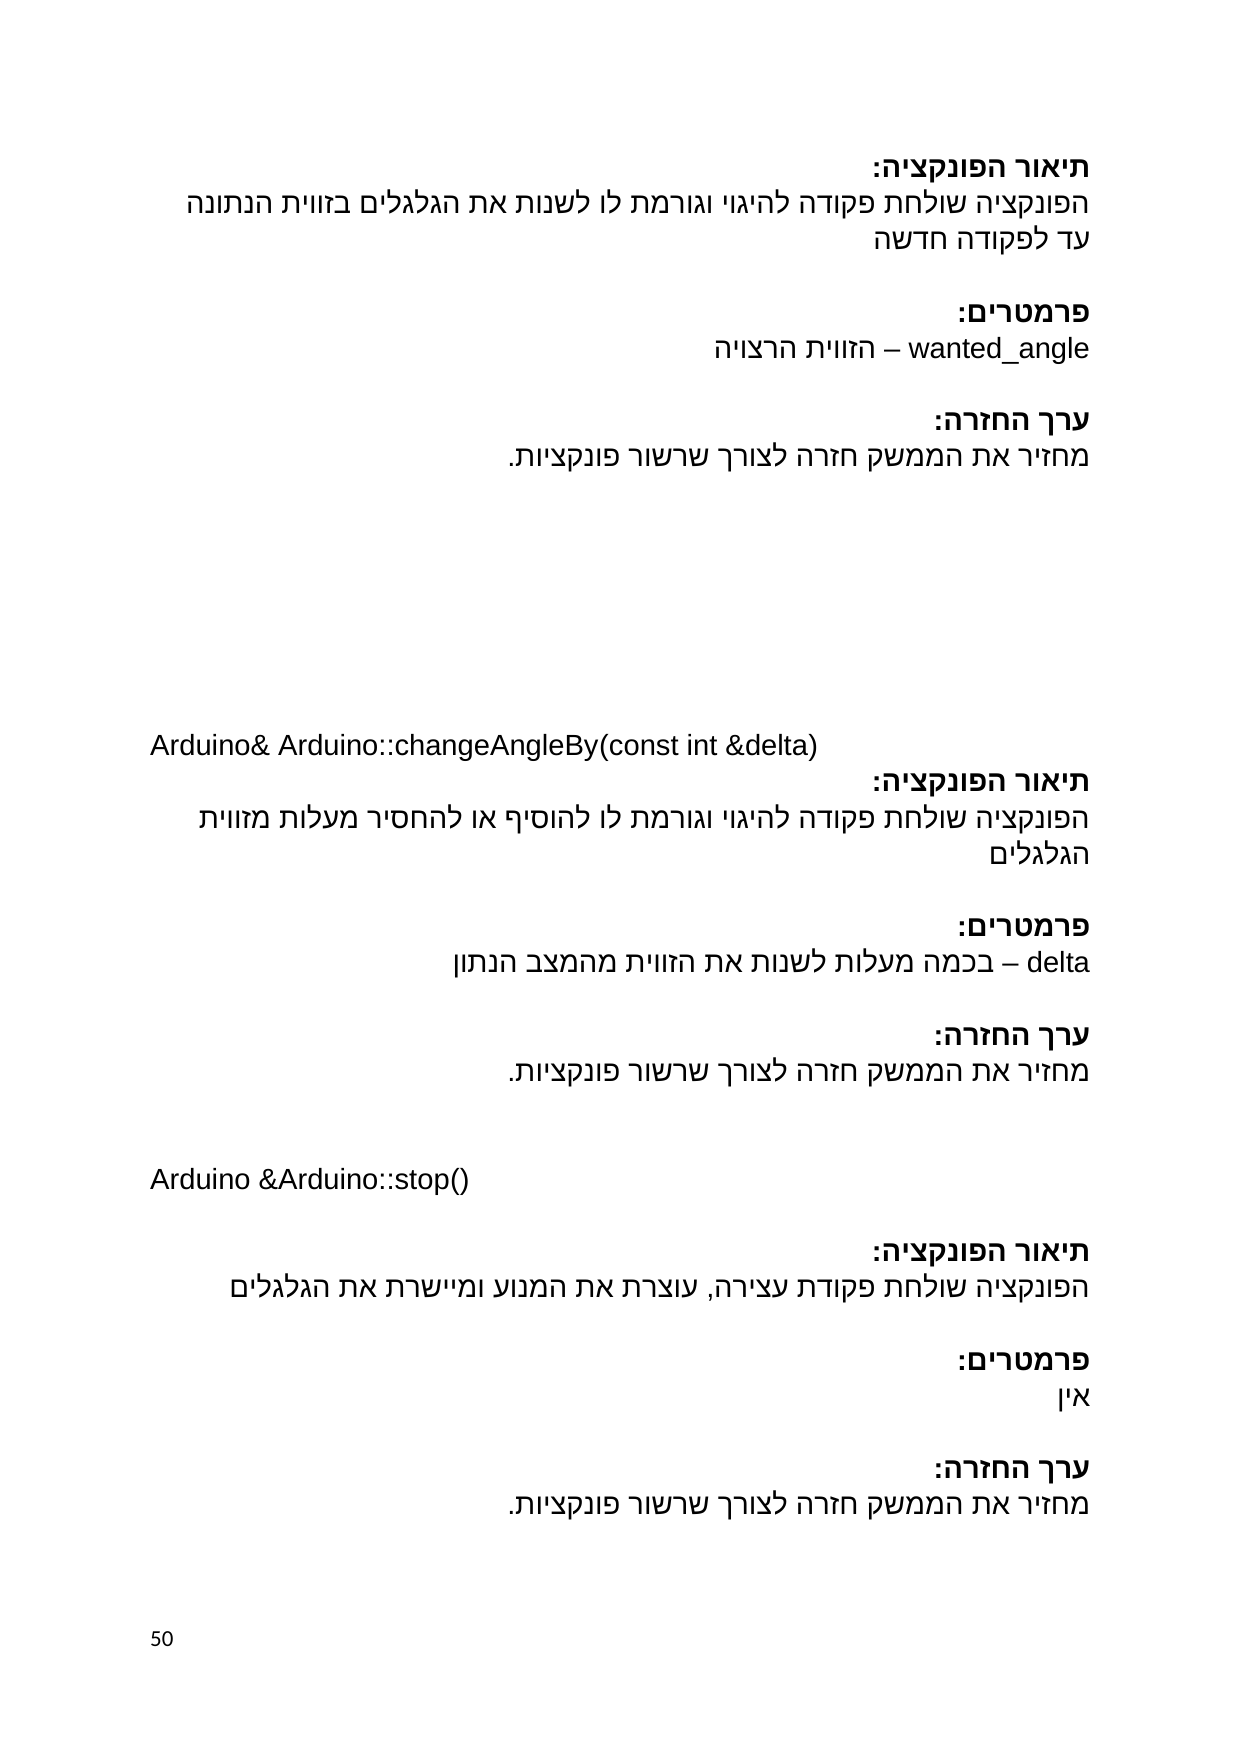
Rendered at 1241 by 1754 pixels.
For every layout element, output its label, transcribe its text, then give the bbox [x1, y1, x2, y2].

text Arduino &Arduino::stop() [150, 1162, 1090, 1196]
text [150, 439, 1090, 473]
text ערך החזרה: [150, 1017, 1090, 1051]
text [150, 1487, 1090, 1521]
text תיאור הפונקציה: [150, 764, 1090, 798]
text הפונקציה שולחת פקודה להיגוי וגורמת לו להוסיף או להחסיר מעלות מזווית הגלגלים [150, 801, 1090, 870]
text הפונקציה שולחת פקודת עצירה, עוצרת את המנוע ומיישרת את הגלגלים [150, 1271, 1090, 1304]
text תיאור הפונקציה: [150, 150, 1090, 183]
text תיאור הפונקציה: [150, 1234, 1090, 1268]
text ערך החזרה: [150, 1451, 1090, 1485]
text פרמטרים: [150, 1343, 1090, 1376]
text ערך החזרה: [150, 403, 1090, 437]
text מחזיר את הממשק חזרה לצורך שרשור פונקציות. [150, 1054, 1090, 1087]
text הפונקציה שולחת פקודה להיגוי וגורמת לו לשנות את הגלגלים בזווית הנתונה עד לפקודה חדשה [150, 186, 1090, 256]
text wanted_angle – הזווית הרצויה [150, 331, 1090, 364]
text Arduino& Arduino::changeAngleBy(const int &delta) [150, 728, 1090, 762]
text פרמטרים: [150, 909, 1090, 943]
text delta – בכמה מעלות לשנות את הזווית מהמצב הנתון [150, 945, 1090, 979]
text אין [150, 1379, 1090, 1412]
text פרמטרים: [150, 294, 1090, 328]
